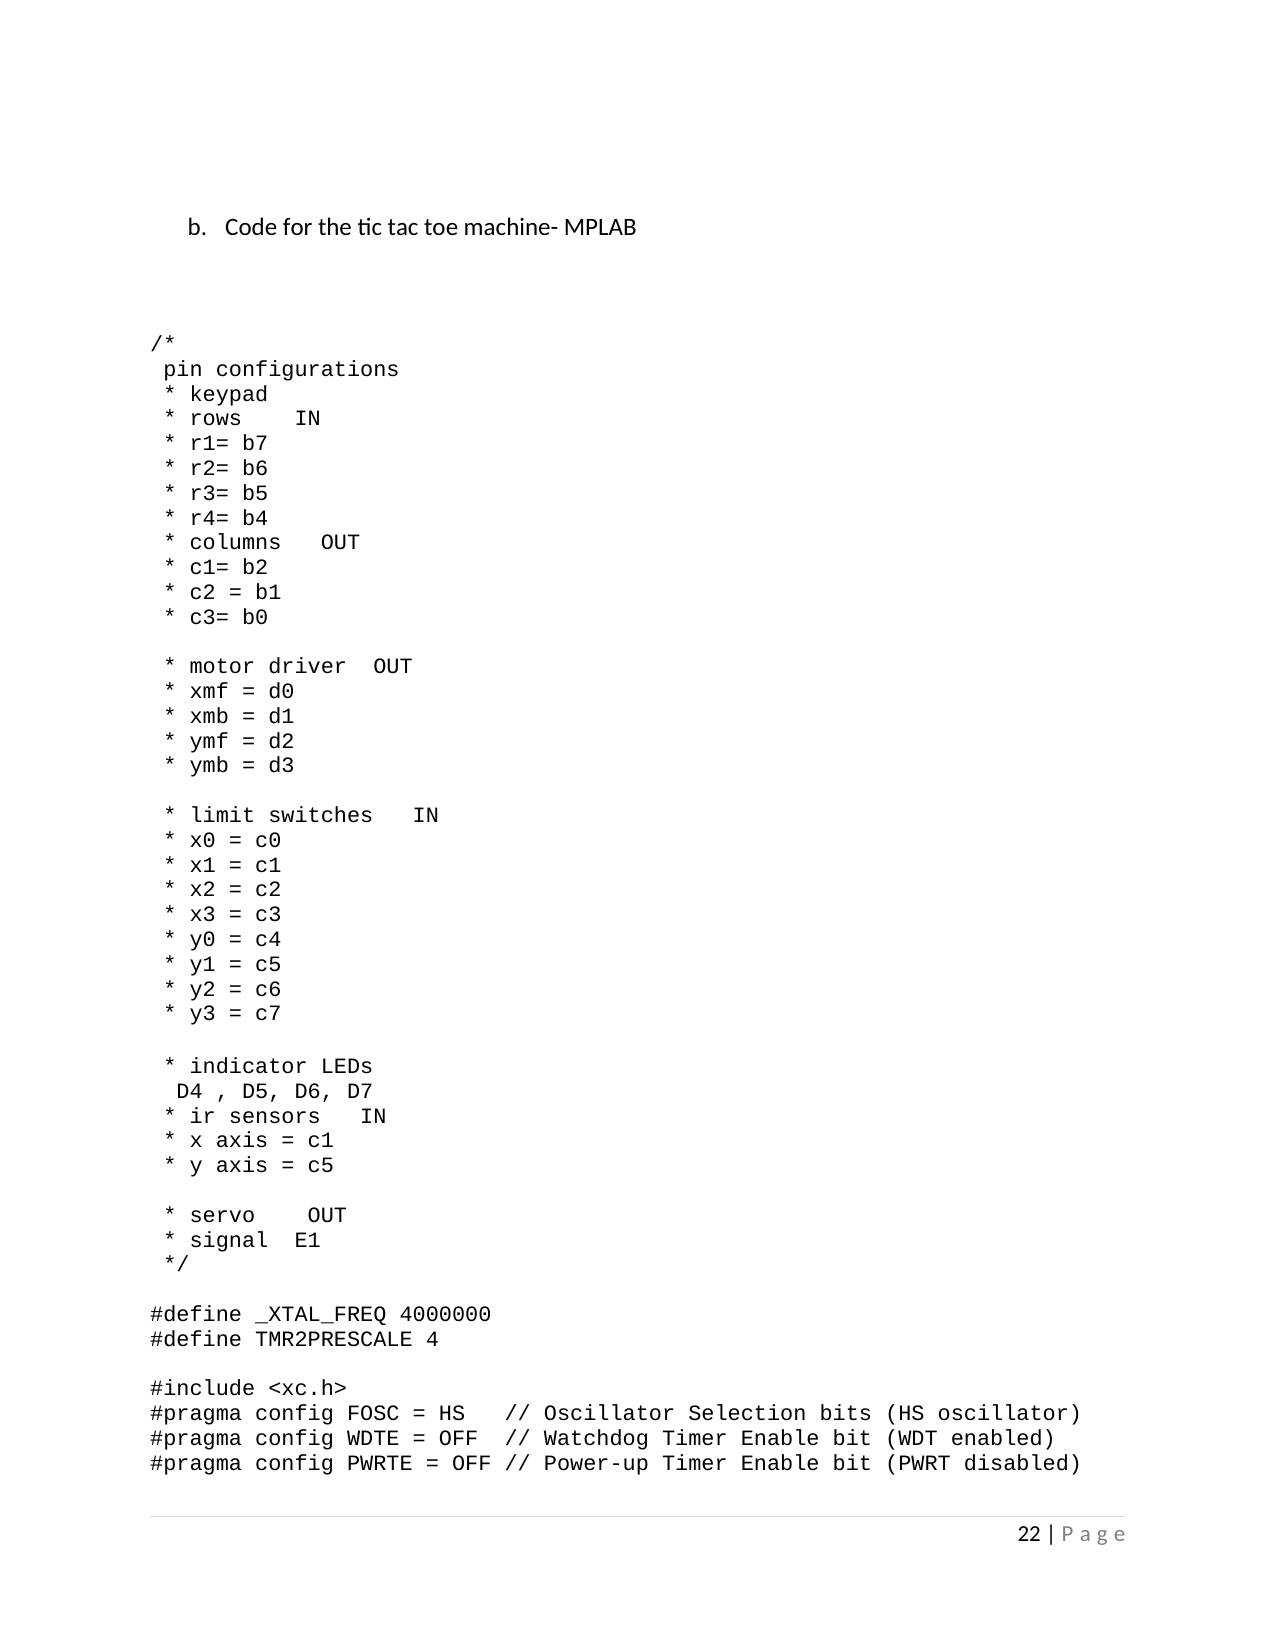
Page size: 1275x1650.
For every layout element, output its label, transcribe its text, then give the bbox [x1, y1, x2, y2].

text * y2 = c6 [150, 978, 1125, 1002]
text * signal E1 [150, 1229, 1125, 1254]
text * rows IN [150, 407, 1125, 432]
text #pragma config FOSC = HS // Oscillator Selection bits (HS oscillator) [150, 1402, 1125, 1427]
text * xmb = d1 [150, 705, 1125, 730]
text * ir sensors IN [150, 1105, 1125, 1130]
text * r1= b7 [150, 432, 1125, 457]
text * c1= b2 [150, 556, 1125, 581]
text #define _XTAL_FREQ 4000000 [150, 1303, 1125, 1328]
text * keypad [150, 383, 1125, 407]
text D4 , D5, D6, D7 [150, 1080, 1125, 1105]
text * xmf = d0 [150, 680, 1125, 705]
text * y axis = c5 [150, 1154, 1125, 1179]
text #define TMR2PRESCALE 4 [150, 1328, 1125, 1353]
text * indicator LEDs [150, 1055, 1125, 1080]
list Code for the tic tac toe machine- MPLAB [187, 211, 1125, 242]
text * columns OUT [150, 531, 1125, 556]
text * y0 = c4 [150, 928, 1125, 953]
text #pragma config WDTE = OFF // Watchdog Timer Enable bit (WDT enabled) [150, 1427, 1125, 1452]
text * c3= b0 [150, 606, 1125, 631]
text * ymf = d2 [150, 730, 1125, 754]
text * limit switches IN [150, 804, 1125, 829]
text * c2 = b1 [150, 581, 1125, 606]
text * y3 = c7 [150, 1002, 1125, 1027]
text * r4= b4 [150, 507, 1125, 531]
text #pragma config PWRTE = OFF // Power-up Timer Enable bit (PWRT disabled) [150, 1452, 1125, 1477]
text * y1 = c5 [150, 953, 1125, 978]
text * x2 = c2 [150, 878, 1125, 903]
text * servo OUT [150, 1204, 1125, 1229]
text * x1 = c1 [150, 854, 1125, 878]
text */ [150, 1254, 1125, 1278]
text /* [150, 333, 1125, 358]
text * x0 = c0 [150, 829, 1125, 854]
text * r3= b5 [150, 482, 1125, 507]
text * x3 = c3 [150, 903, 1125, 928]
text * r2= b6 [150, 457, 1125, 482]
text * ymb = d3 [150, 754, 1125, 779]
text * x axis = c1 [150, 1130, 1125, 1154]
text #include <xc.h> [150, 1378, 1125, 1402]
text pin configurations [150, 358, 1125, 383]
text * motor driver OUT [150, 655, 1125, 680]
